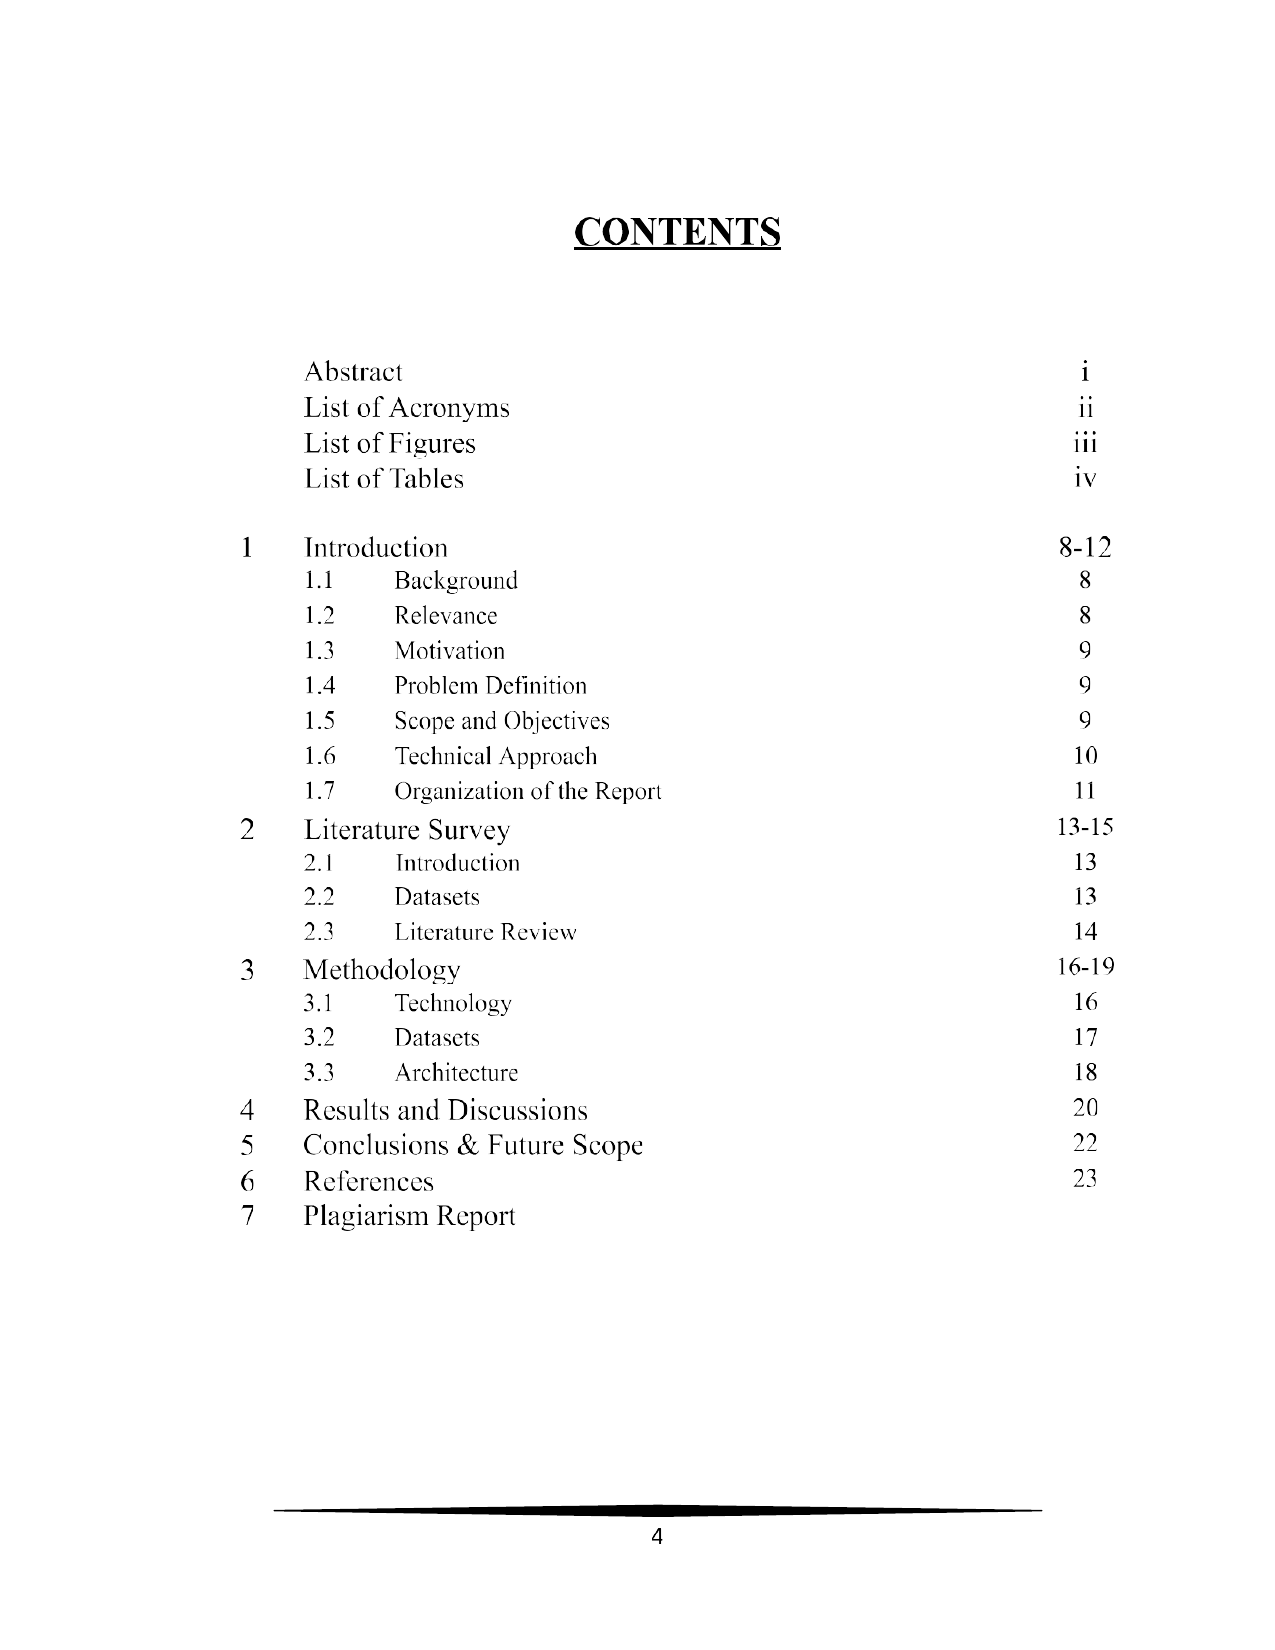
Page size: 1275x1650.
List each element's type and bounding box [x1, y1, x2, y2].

picture [394, 605, 497, 624]
picture [318, 641, 333, 659]
picture [318, 711, 334, 729]
picture [241, 1135, 253, 1155]
picture [1085, 922, 1097, 940]
picture [304, 818, 520, 871]
picture [304, 458, 509, 488]
picture [1086, 1028, 1097, 1046]
picture [318, 1027, 334, 1046]
picture [1079, 676, 1091, 694]
picture [241, 1170, 254, 1191]
picture [304, 396, 509, 422]
picture [1073, 431, 1097, 452]
picture [1079, 641, 1091, 659]
picture [394, 640, 505, 659]
picture [303, 1204, 516, 1231]
picture [318, 781, 334, 799]
picture [303, 360, 403, 381]
picture [394, 887, 479, 905]
picture [1073, 1098, 1098, 1116]
picture [575, 217, 600, 246]
picture [304, 922, 333, 940]
picture [394, 676, 587, 694]
picture [1078, 396, 1093, 417]
picture [303, 1133, 643, 1191]
picture [394, 1028, 479, 1046]
picture [241, 1205, 254, 1225]
picture [1086, 746, 1097, 764]
picture [303, 958, 512, 984]
picture [1079, 711, 1091, 729]
picture [394, 922, 577, 940]
picture [395, 711, 609, 734]
picture [240, 1099, 254, 1120]
picture [394, 1062, 518, 1081]
picture [304, 536, 448, 557]
picture [304, 887, 334, 905]
picture [303, 986, 512, 1016]
picture [303, 1098, 587, 1120]
picture [1098, 536, 1111, 557]
picture [318, 606, 334, 624]
picture [1073, 1133, 1097, 1151]
picture [304, 424, 509, 457]
picture [318, 676, 335, 694]
picture [761, 217, 780, 246]
picture [395, 746, 597, 769]
picture [1073, 1169, 1096, 1187]
picture [652, 1528, 663, 1544]
picture [318, 746, 335, 764]
picture [1103, 957, 1114, 975]
picture [240, 818, 254, 839]
picture [241, 959, 253, 980]
picture [1074, 466, 1097, 487]
picture [318, 1063, 333, 1081]
picture [395, 781, 662, 804]
picture [394, 570, 518, 594]
picture [1086, 992, 1097, 1010]
